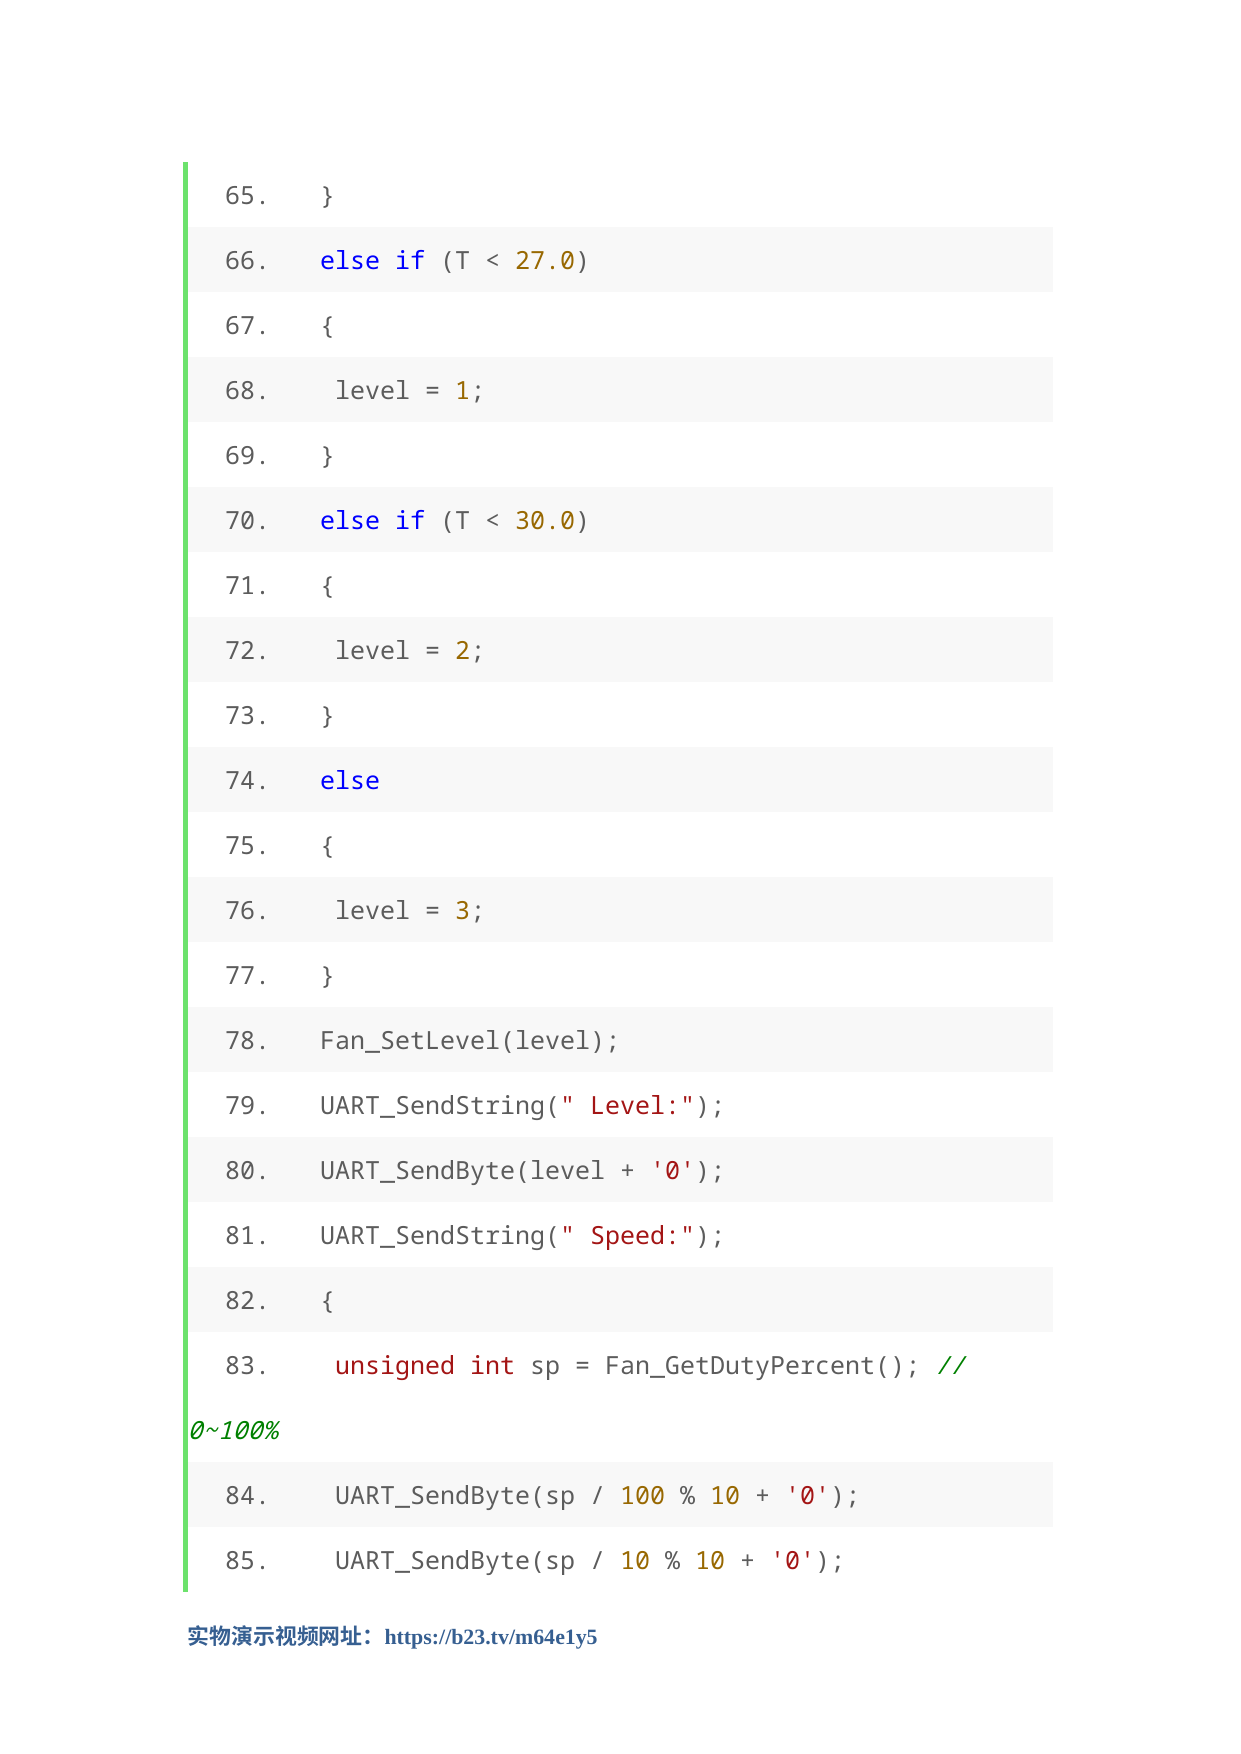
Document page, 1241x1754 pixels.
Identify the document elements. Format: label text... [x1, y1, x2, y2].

list level = 3; [188, 877, 1053, 942]
list UART_SendString(" Speed:"); [188, 1202, 1053, 1267]
list } [188, 162, 1053, 227]
list else if (T < 27.0) [188, 227, 1053, 292]
list UART_SendByte(sp / 10 % 10 + '0'); [188, 1527, 1053, 1592]
list else if (T < 30.0) [188, 487, 1053, 552]
list { [188, 292, 1053, 357]
list } [188, 682, 1053, 747]
list Fan_SetLevel(level); [188, 1007, 1053, 1072]
list level = 2; [188, 617, 1053, 682]
list else [188, 747, 1053, 812]
list UART_SendString(" Level:"); [188, 1072, 1053, 1137]
list } [188, 942, 1053, 1007]
list { [188, 1267, 1053, 1332]
list level = 1; [188, 357, 1053, 422]
list } [188, 422, 1053, 487]
list { [188, 552, 1053, 617]
list { [188, 812, 1053, 877]
list UART_SendByte(sp / 100 % 10 + '0'); [188, 1462, 1053, 1527]
list UART_SendByte(level + '0'); [188, 1137, 1053, 1202]
list unsigned int sp = Fan_GetDutyPercent(); // 0~100% [188, 1332, 1053, 1462]
